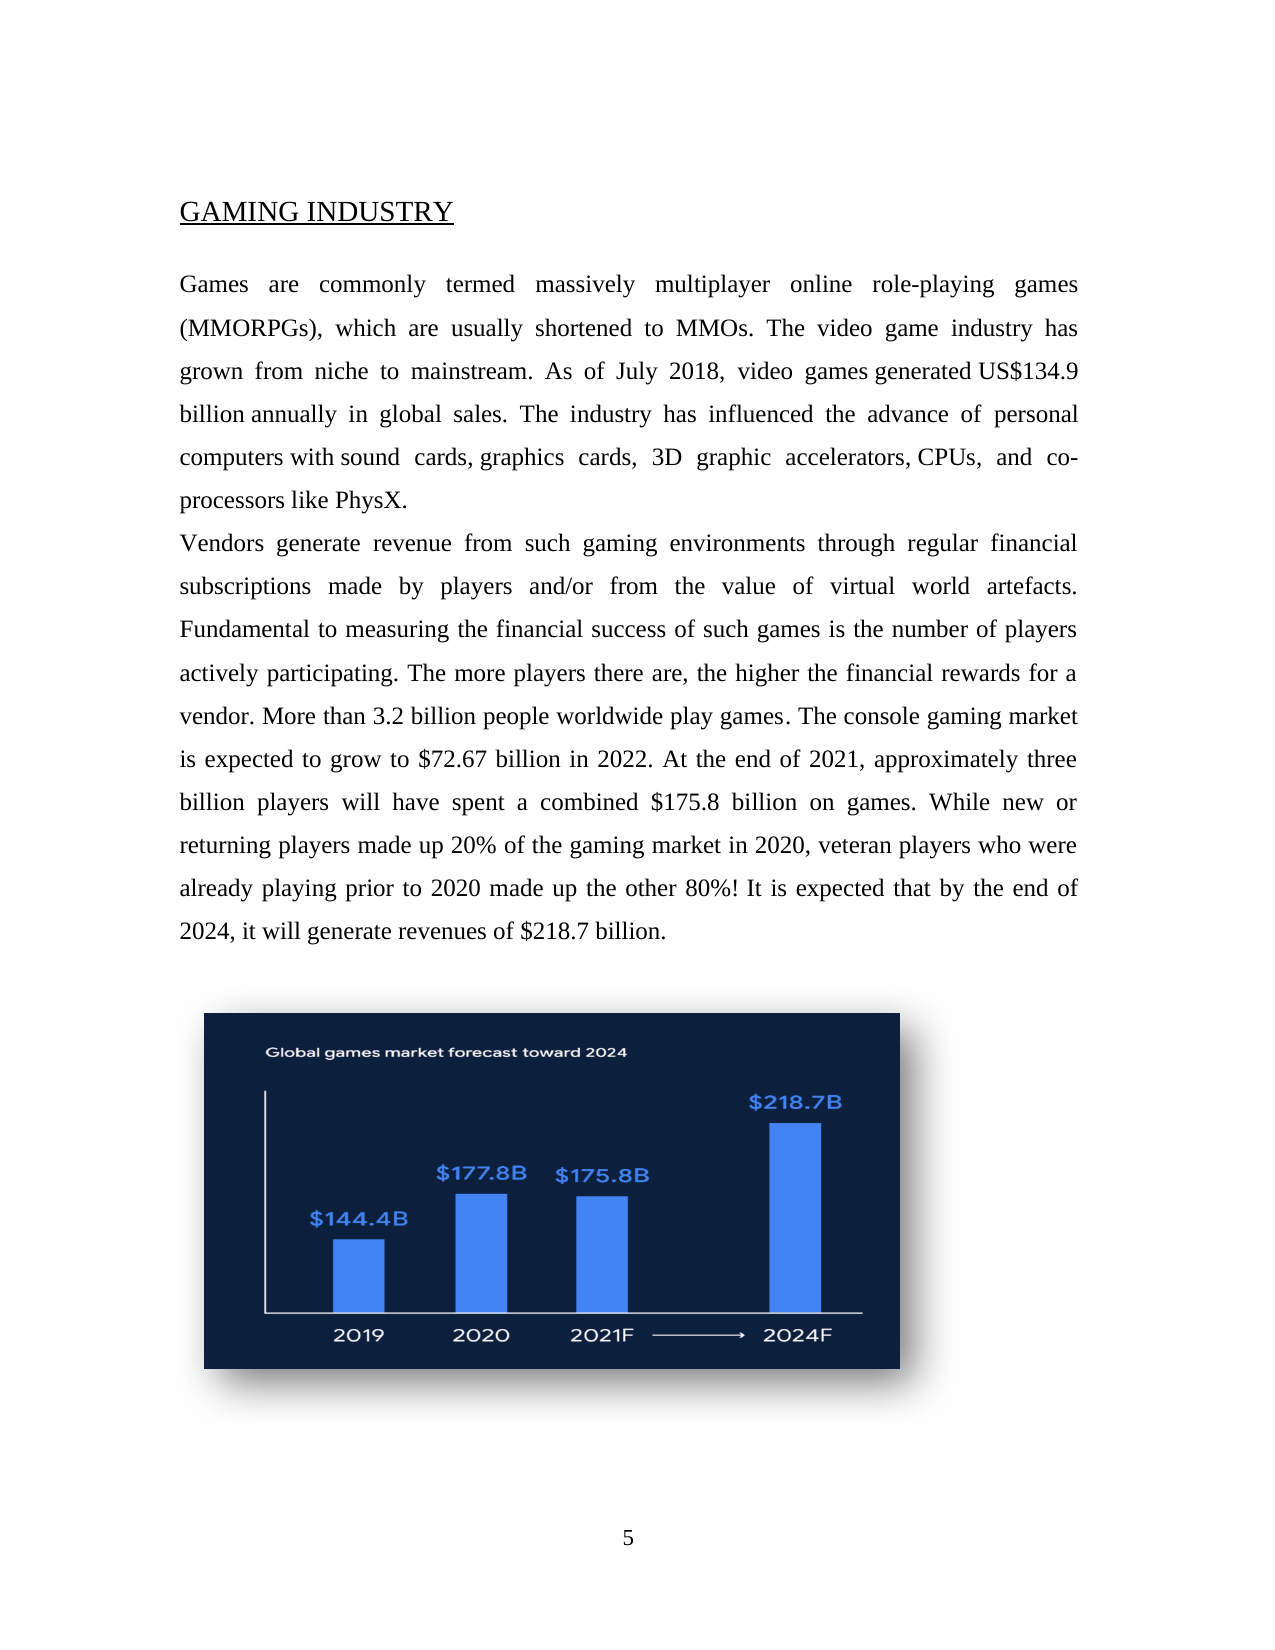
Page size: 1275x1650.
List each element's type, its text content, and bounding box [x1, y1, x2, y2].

text Games are commonly termed massively multiplayer online role-playing games (MMORPGs), which are usually shortened to MMOs. The video game industry has grown from niche to mainstream. As of July 2018, video games generated US$134.9 billion annually in global sales. The industry has influenced the advance of personal computers with sound cards, graphics cards, 3D graphic accelerators, CPUs, and co-processors like PhysX. [179, 269, 1078, 514]
text Vendors generate revenue from such gaming environments through regular financial subscriptions made by players and/or from the value of virtual world artefacts. Fundamental to measuring the financial success of such games is the number of players actively participating. The more players there are, the higher the financial rewards for a vendor. More than 3.2 billion people worldwide play games. The console gaming market is expected to grow to $72.67 billion in 2022. At the end of 2021, approximately three billion players will have spent a combined $175.8 billion on games. While new or returning players made up 20% of the gaming market in 2020, veteran players who were already playing prior to 2020 made up the other 80%! It is expected that by the end of 2024, it will generate revenues of $218.7 billion. [179, 528, 1078, 945]
picture [204, 1013, 900, 1369]
text GAMING INDUSTRY [179, 194, 1078, 228]
